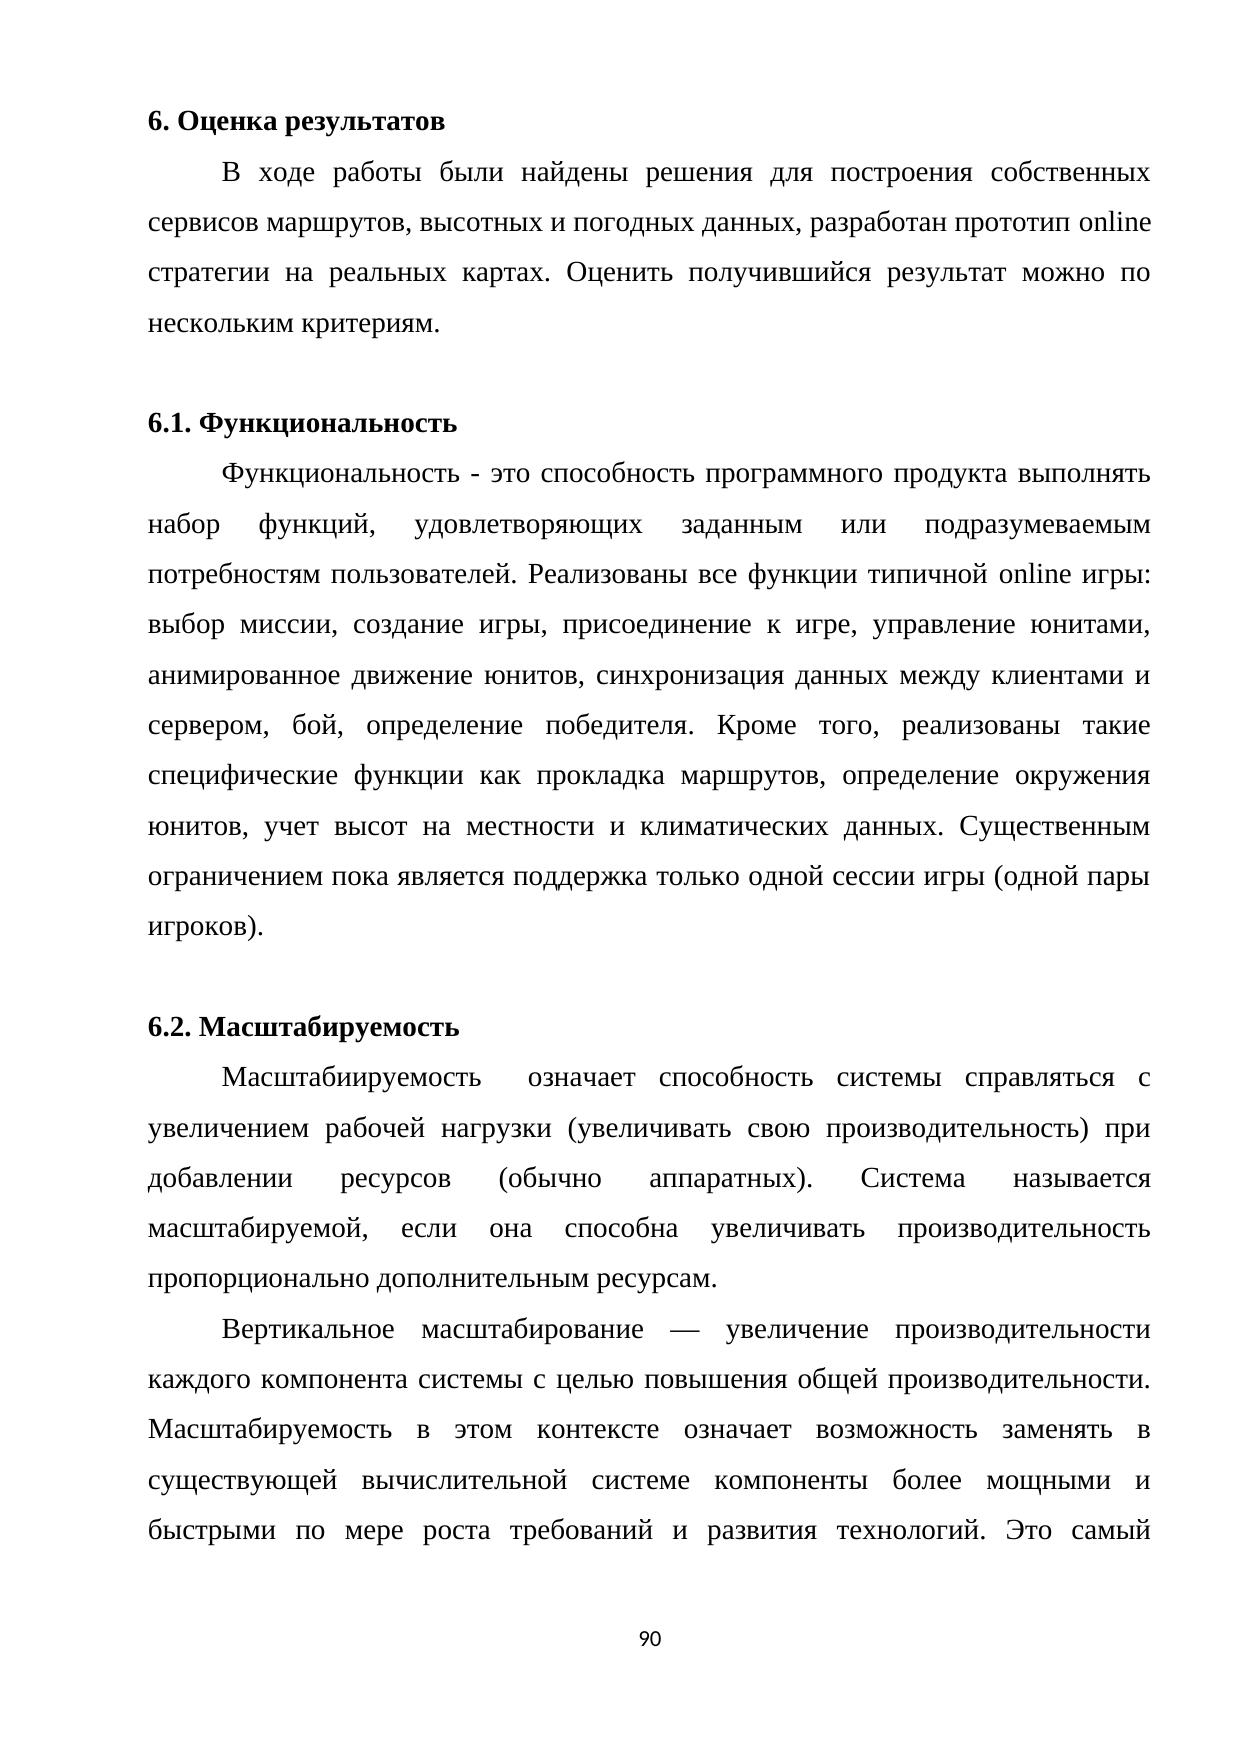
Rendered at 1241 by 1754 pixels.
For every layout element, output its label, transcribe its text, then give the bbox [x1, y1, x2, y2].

text 6. Оценка результатов [148, 103, 1152, 137]
text Функциональность - это способность программного продукта выполнять набор функций, удовлетворяющих заданным или подразумеваемым потребностям пользователей. Реализованы все функции типичной online игры: выбор миссии, создание игры, присоединение к игре, управление юнитами, анимированное движение юнитов, синхронизация данных между клиентами и сервером, бой, определение победителя. Кроме того, реализованы такие специфические функции как прокладка маршрутов, определение окружения юнитов, учет высот на местности и климатических данных. Существенным ограничением пока является поддержка только одной сессии игры (одной пары игроков). [148, 456, 1152, 942]
text 6.2. Масштабируемость [148, 1009, 1152, 1043]
text В ходе работы были найдены решения для построения собственных сервисов маршрутов, высотных и погодных данных, разработан прототип online стратегии на реальных картах. Оценить получившийся результат можно по нескольким критериям. [148, 154, 1152, 338]
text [148, 1311, 1152, 1546]
text 6.1. Функциональность [148, 405, 1152, 439]
text Масштабиируемость означает способность системы справляться с увеличением рабочей нагрузки (увеличивать свою производительность) при добавлении ресурсов (обычно аппаратных). Система называется масштабируемой, если она способна увеличивать производительность пропорционально дополнительным ресурсам. [148, 1059, 1152, 1294]
